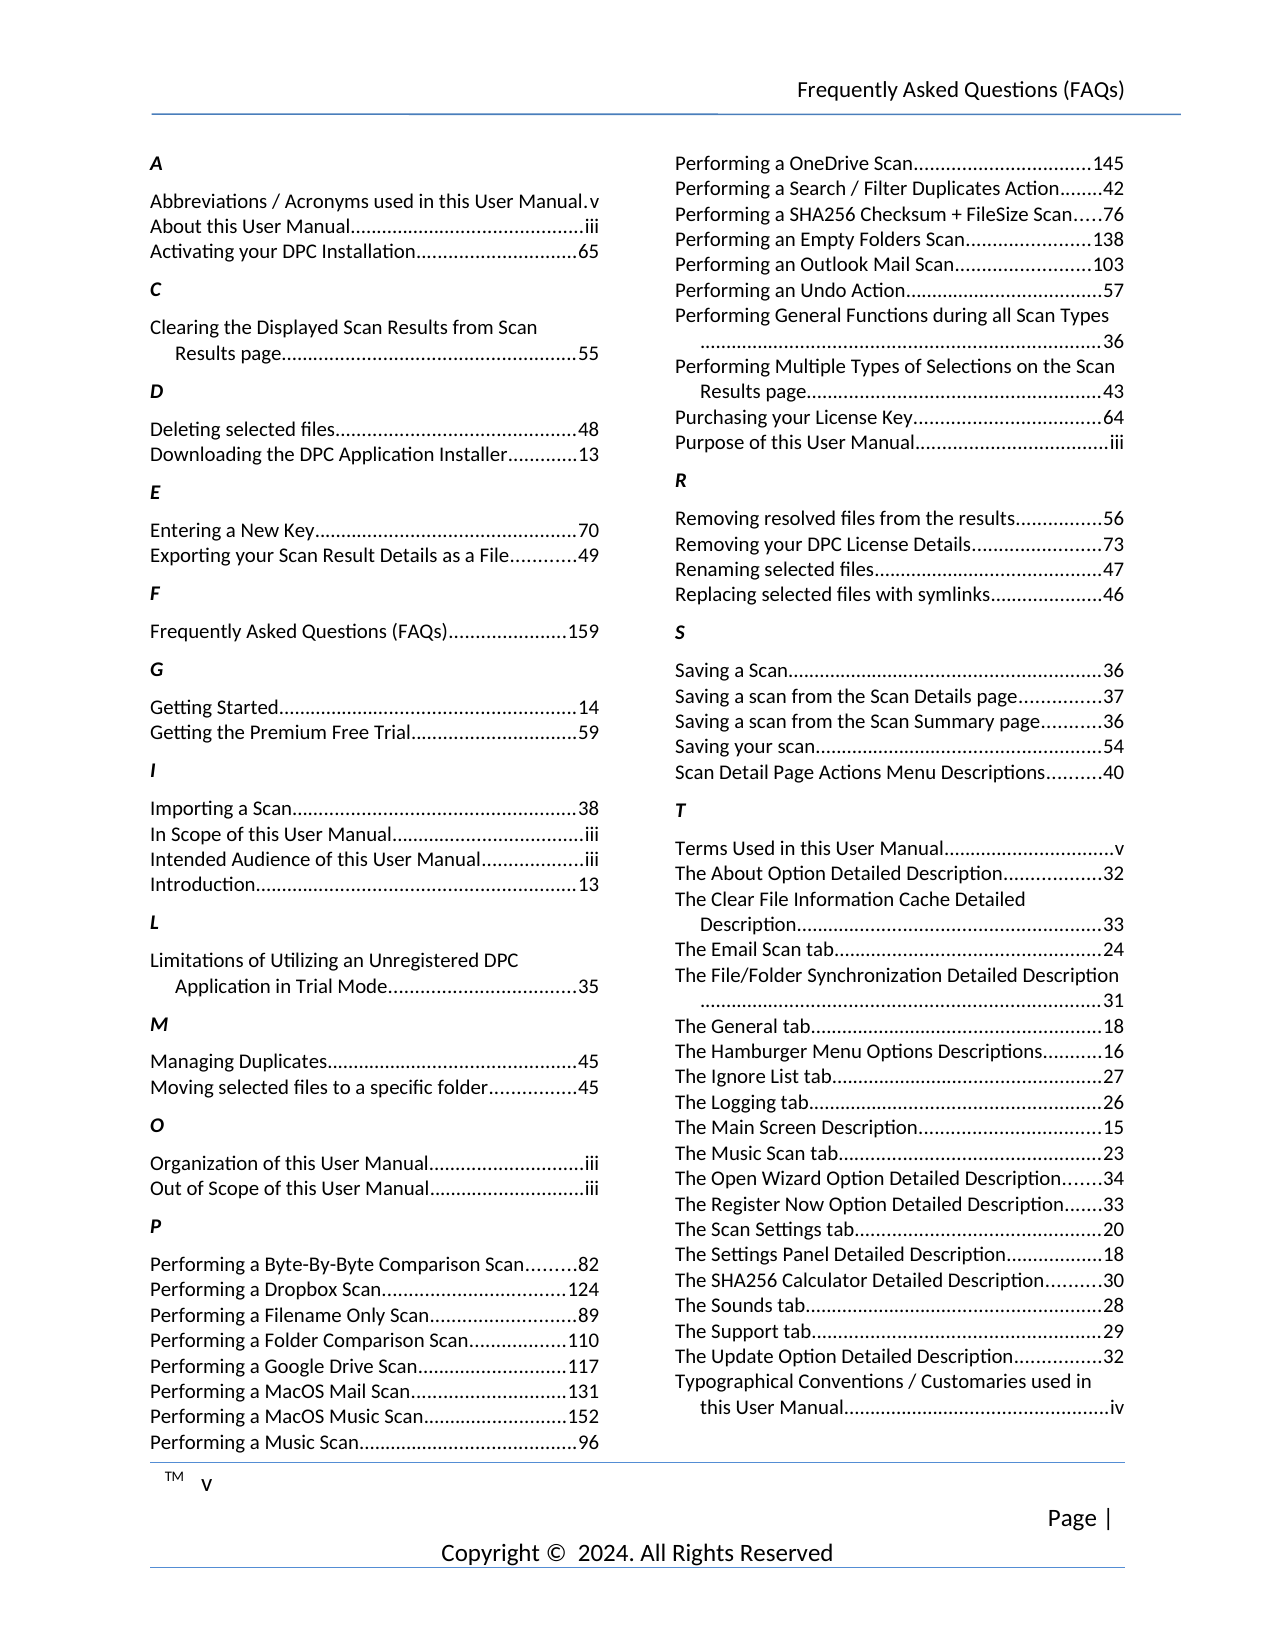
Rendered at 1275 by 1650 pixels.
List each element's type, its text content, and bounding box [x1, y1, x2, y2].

text The Main Screen Description 15 [675, 1114, 1125, 1140]
text The SHA256 Calculator Detailed Description 30 [675, 1267, 1125, 1292]
text Deleting selected files 48 [150, 416, 600, 441]
text Performing a Folder Comparison Scan 110 [150, 1327, 600, 1353]
text Performing a Byte-By-Byte Comparison Scan 82 [150, 1251, 600, 1277]
subtitle R [675, 467, 1125, 493]
text Performing an Undo Action 57 [675, 277, 1125, 302]
text The Sounds tab 28 [675, 1292, 1125, 1318]
text Performing Multiple Types of Selections on the Scan Results page 43 [675, 353, 1125, 404]
text Performing a SHA256 Checksum + FileSize Scan 76 [675, 201, 1125, 226]
text Activating your DPC Installation 65 [150, 239, 600, 264]
text Performing a OneDrive Scan 145 [675, 150, 1125, 175]
text Moving selected files to a specific folder 45 [150, 1074, 600, 1099]
text Managing Duplicates 45 [150, 1049, 600, 1074]
subtitle F [150, 580, 600, 606]
text Replacing selected files with symlinks 46 [675, 582, 1125, 607]
text Introduction 13 [150, 872, 600, 897]
text Removing resolved files from the results 56 [675, 505, 1125, 531]
text Saving your scan 54 [675, 734, 1125, 759]
subtitle M [150, 1011, 600, 1036]
text The Update Option Detailed Description 32 [675, 1343, 1125, 1369]
text Frequently Asked Questions (FAQs) 159 [150, 618, 600, 644]
text Saving a Scan 36 [675, 657, 1125, 683]
text The Open Wizard Option Detailed Description 34 [675, 1165, 1125, 1191]
text Saving a scan from the Scan Summary page 36 [675, 708, 1125, 734]
text The Ignore List tab 27 [675, 1064, 1125, 1089]
text The General tab 18 [675, 1013, 1125, 1038]
text Performing a Google Drive Scan 117 [150, 1353, 600, 1378]
text Performing a Filename Only Scan 89 [150, 1302, 600, 1327]
text The Clear File Information Cache Detailed Description 33 [675, 886, 1125, 937]
text Performing General Functions during all Scan Types 36 [675, 302, 1125, 353]
text Terms Used in this User Manual v [675, 835, 1125, 860]
text Scan Detail Page Actions Menu Descriptions 40 [675, 759, 1125, 784]
text Performing a MacOS Music Scan 152 [150, 1404, 600, 1429]
text The Support tab 29 [675, 1318, 1125, 1343]
subtitle I [150, 757, 600, 783]
text Performing a Dropbox Scan 124 [150, 1277, 600, 1302]
text Performing an Outlook Mail Scan 103 [675, 252, 1125, 277]
text The Settings Panel Detailed Description 18 [675, 1242, 1125, 1267]
subtitle D [150, 378, 600, 403]
text In Scope of this User Manual iii [150, 821, 600, 846]
subtitle E [150, 479, 600, 504]
text Performing a Search / Filter Duplicates Action 42 [675, 175, 1125, 201]
subtitle A [150, 150, 600, 175]
text About this User Manual iii [150, 213, 600, 239]
text Purchasing your License Key 64 [675, 404, 1125, 429]
text Saving a scan from the Scan Details page 37 [675, 683, 1125, 708]
text Typographical Conventions / Customaries used in this User Manual iv [675, 1369, 1125, 1419]
subtitle S [675, 619, 1125, 645]
text Out of Scope of this User Manual iii [150, 1175, 600, 1201]
text The Music Scan tab 23 [675, 1140, 1125, 1165]
text The File/Folder Synchronization Detailed Description 31 [675, 962, 1125, 1013]
text Getting Started 14 [150, 694, 600, 719]
text Abbreviations / Acronyms used in this User Manual v [150, 188, 600, 213]
text The Hamburger Menu Options Descriptions 16 [675, 1038, 1125, 1064]
text The Register Now Option Detailed Description 33 [675, 1191, 1125, 1216]
text Purpose of this User Manual iii [675, 429, 1125, 455]
text Intended Audience of this User Manual iii [150, 846, 600, 872]
text Entering a New Key 70 [150, 517, 600, 542]
text Renaming selected files 47 [675, 556, 1125, 582]
subtitle L [150, 909, 600, 935]
subtitle T [675, 797, 1125, 822]
text Exporting your Scan Result Details as a File 49 [150, 542, 600, 568]
text Organization of this User Manual iii [150, 1150, 600, 1175]
text Importing a Scan 38 [150, 795, 600, 821]
text Clearing the Displayed Scan Results from Scan Results page 55 [150, 314, 600, 365]
subtitle G [150, 656, 600, 682]
text The Logging tab 26 [675, 1089, 1125, 1114]
text The Email Scan tab 24 [675, 937, 1125, 962]
subtitle O [150, 1112, 600, 1137]
text The About Option Detailed Description 32 [675, 860, 1125, 886]
subtitle P [150, 1213, 600, 1239]
text Performing an Empty Folders Scan 138 [675, 226, 1125, 252]
text Performing a Music Scan 96 [150, 1429, 600, 1454]
text Performing a MacOS Mail Scan 131 [150, 1378, 600, 1404]
text Removing your DPC License Details 73 [675, 531, 1125, 556]
text Getting the Premium Free Trial 59 [150, 719, 600, 745]
text Limitations of Utilizing an Unregistered DPC Application in Trial Mode 35 [150, 947, 600, 998]
text The Scan Settings tab 20 [675, 1216, 1125, 1242]
text Downloading the DPC Application Installer 13 [150, 441, 600, 467]
subtitle C [150, 277, 600, 302]
